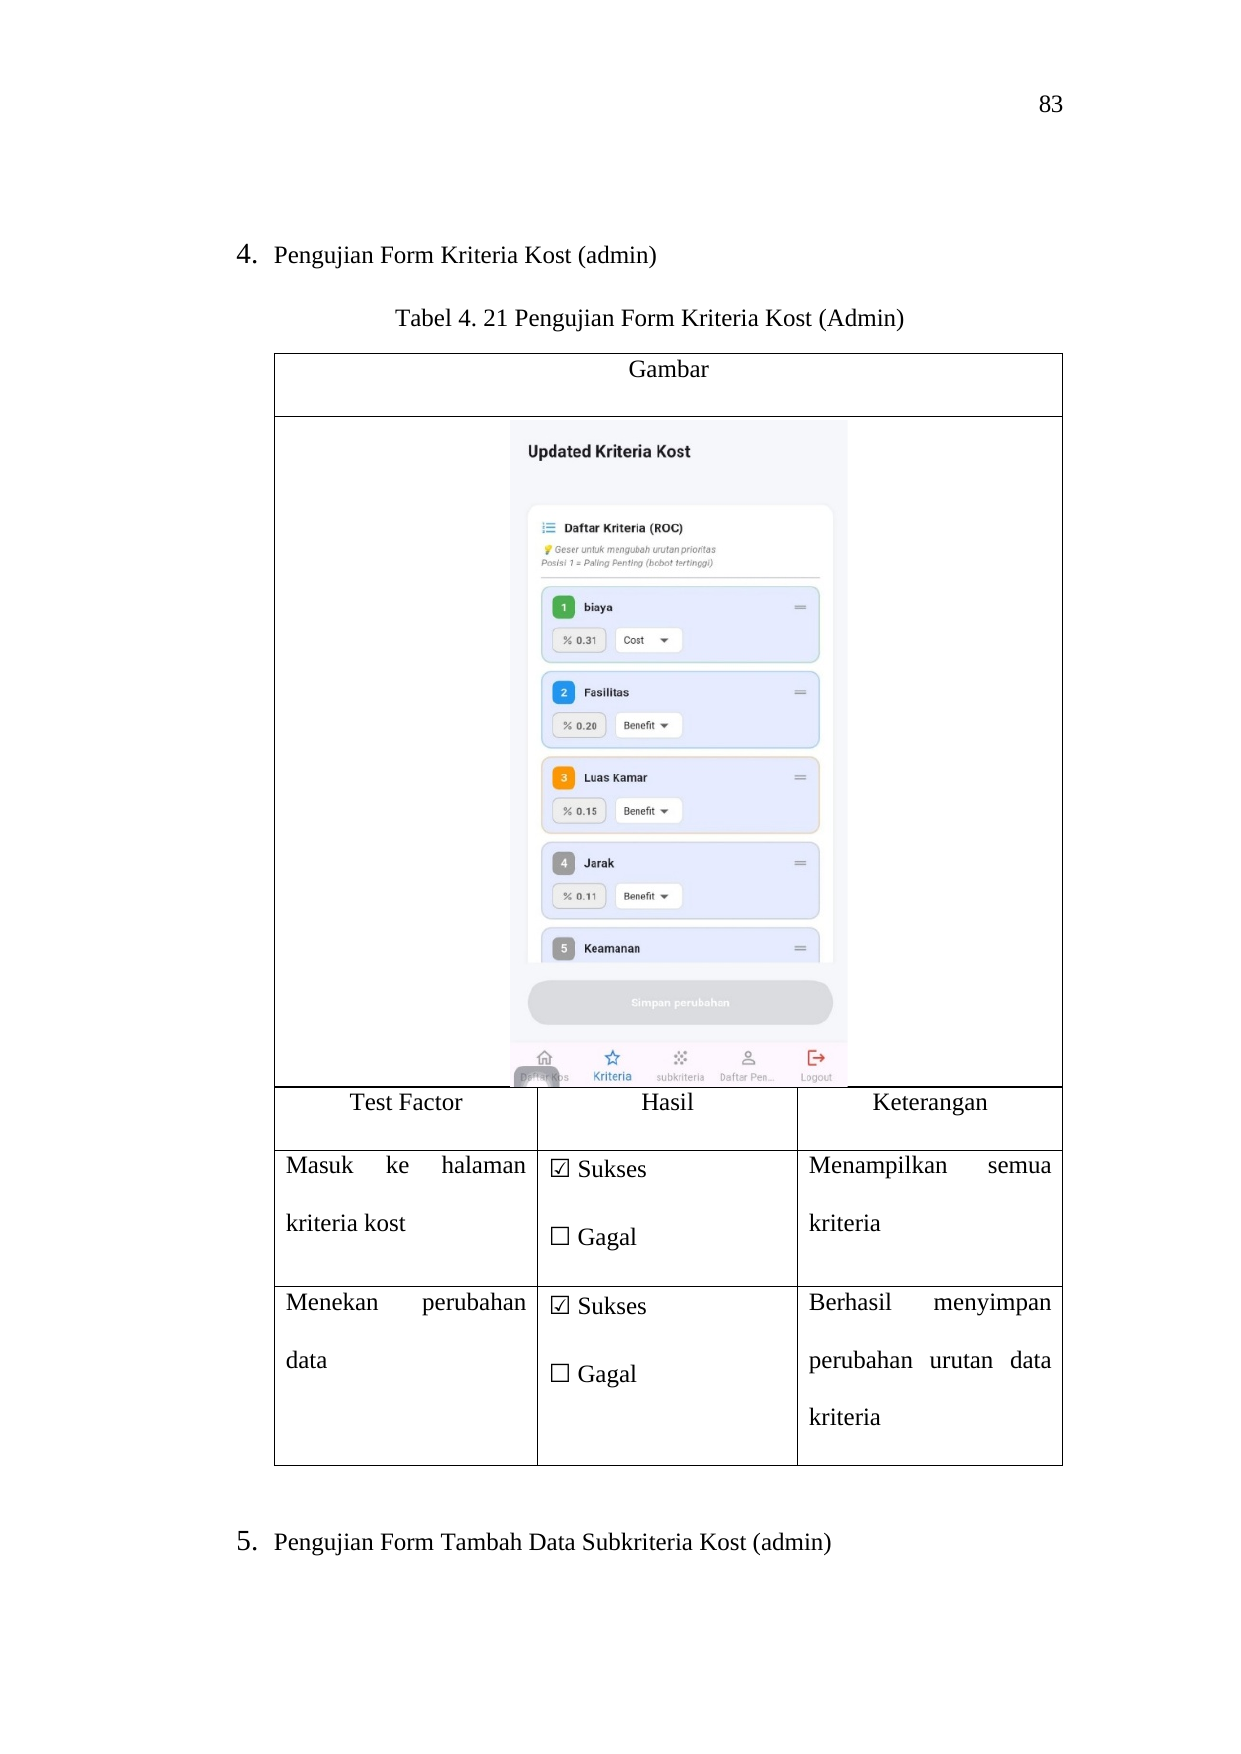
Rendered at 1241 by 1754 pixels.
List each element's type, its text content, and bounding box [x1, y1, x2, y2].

table_cell [275, 417, 1062, 1086]
table_cell Berhasil menyimpan perubahan urutan data kriteria [798, 1287, 1062, 1464]
list Pengujian Form Kriteria Kost (admin) [236, 236, 1063, 270]
table_header Gambar [275, 354, 1062, 416]
list Pengujian Form Tambah Data Subkriteria Kost (admin) [236, 1523, 1063, 1557]
table_cell ☑ Sukses ☐ Gagal [538, 1287, 797, 1464]
table_cell Hasil [538, 1088, 797, 1149]
table_cell Test Factor [275, 1088, 537, 1149]
table_cell Masuk ke halaman kriteria kost [275, 1151, 537, 1286]
text Tabel 4. 21 Pengujian Form Kriteria Kost (Admin) [236, 303, 1063, 332]
table_cell ☑ Sukses ☐ Gagal [538, 1151, 797, 1286]
picture [510, 420, 848, 1086]
table_cell Menekan perubahan data [275, 1287, 537, 1464]
table_cell Keterangan [798, 1088, 1062, 1149]
table_cell Menampilkan semua kriteria [798, 1151, 1062, 1286]
